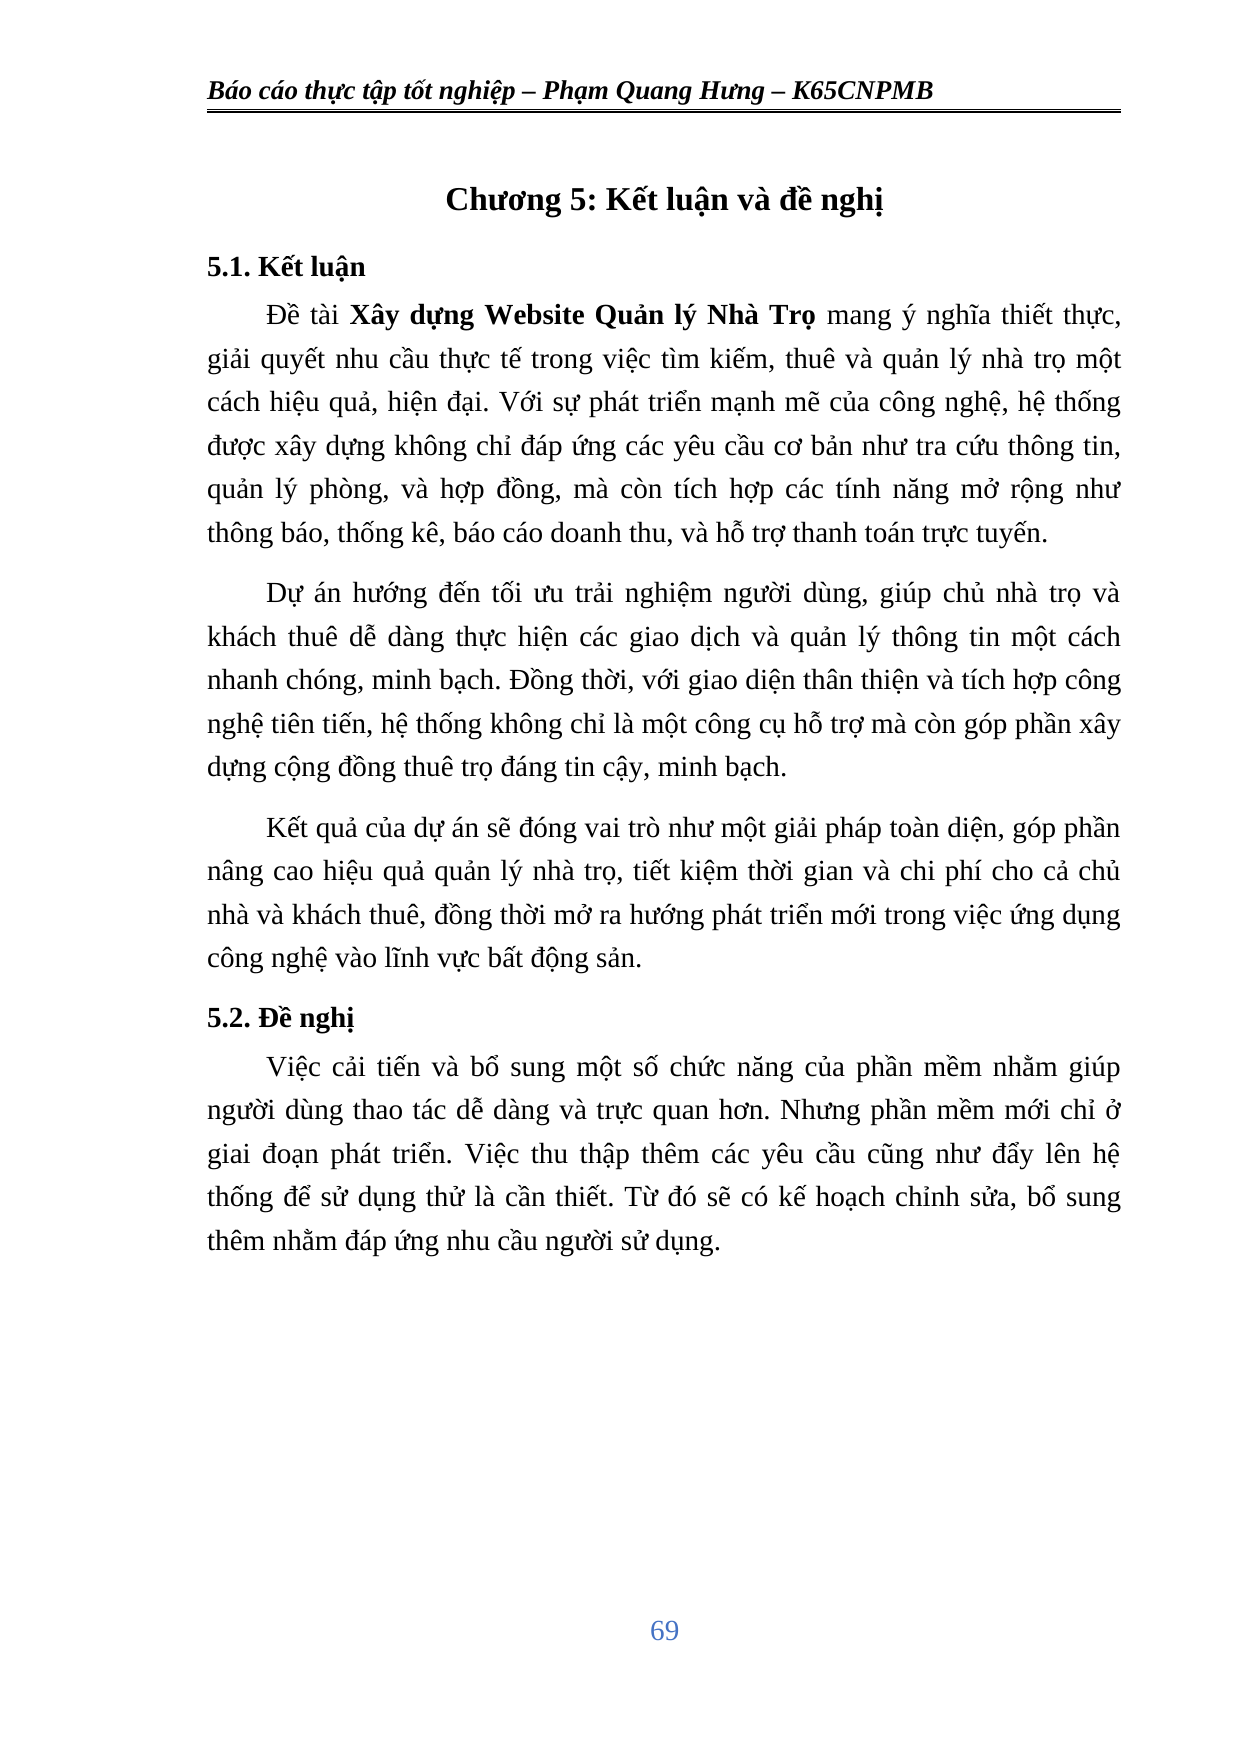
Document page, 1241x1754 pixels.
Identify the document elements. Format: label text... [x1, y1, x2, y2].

text Dự án hướng đến tối ưu trải nghiệm người dùng, giúp chủ nhà trọ và khách thuê dễ dàng thực hiện các giao dịch và quản lý thông tin một cách nhanh chóng, minh bạch. Đồng thời, với giao diện thân thiện và tích hợp công nghệ tiên tiến, hệ thống không chỉ là một công cụ hỗ trợ mà còn góp phần xây dựng cộng đồng thuê trọ đáng tin cậy, minh bạch. [207, 575, 1122, 783]
subtitle 5.2. Đề nghị [207, 1001, 1122, 1034]
subtitle 5.1. Kết luận [207, 249, 1122, 283]
text Đề tài Xây dựng Website Quản lý Nhà Trọ mang ý nghĩa thiết thực, giải quyết nhu cầu thực tế trong việc tìm kiếm, thuê và quản lý nhà trọ một cách hiệu quả, hiện đại. Với sự phát triển mạnh mẽ của công nghệ, hệ thống được xây dựng không chỉ đáp ứng các yêu cầu cơ bản như tra cứu thông tin, quản lý phòng, và hợp đồng, mà còn tích hợp các tính năng mở rộng như thông báo, thống kê, báo cáo doanh thu, và hỗ trợ thanh toán trực tuyến. [207, 297, 1122, 549]
text Việc cải tiến và bổ sung một số chức năng của phần mềm nhằm giúp người dùng thao tác dễ dàng và trực quan hơn. Nhưng phần mềm mới chỉ ở giai đoạn phát triển. Việc thu thập thêm các yêu cầu cũng như đẩy lên hệ thống để sử dụng thử là cần thiết. Từ đó sẽ có kế hoạch chỉnh sửa, bổ sung thêm nhằm đáp ứng nhu cầu người sử dụng. [207, 1049, 1122, 1256]
subtitle Chương 5: Kết luận và đề nghị [207, 179, 1122, 218]
text Kết quả của dự án sẽ đóng vai trò như một giải pháp toàn diện, góp phần nâng cao hiệu quả quản lý nhà trọ, tiết kiệm thời gian và chi phí cho cả chủ nhà và khách thuê, đồng thời mở ra hướng phát triển mới trong việc ứng dụng công nghệ vào lĩnh vực bất động sản. [207, 810, 1122, 974]
